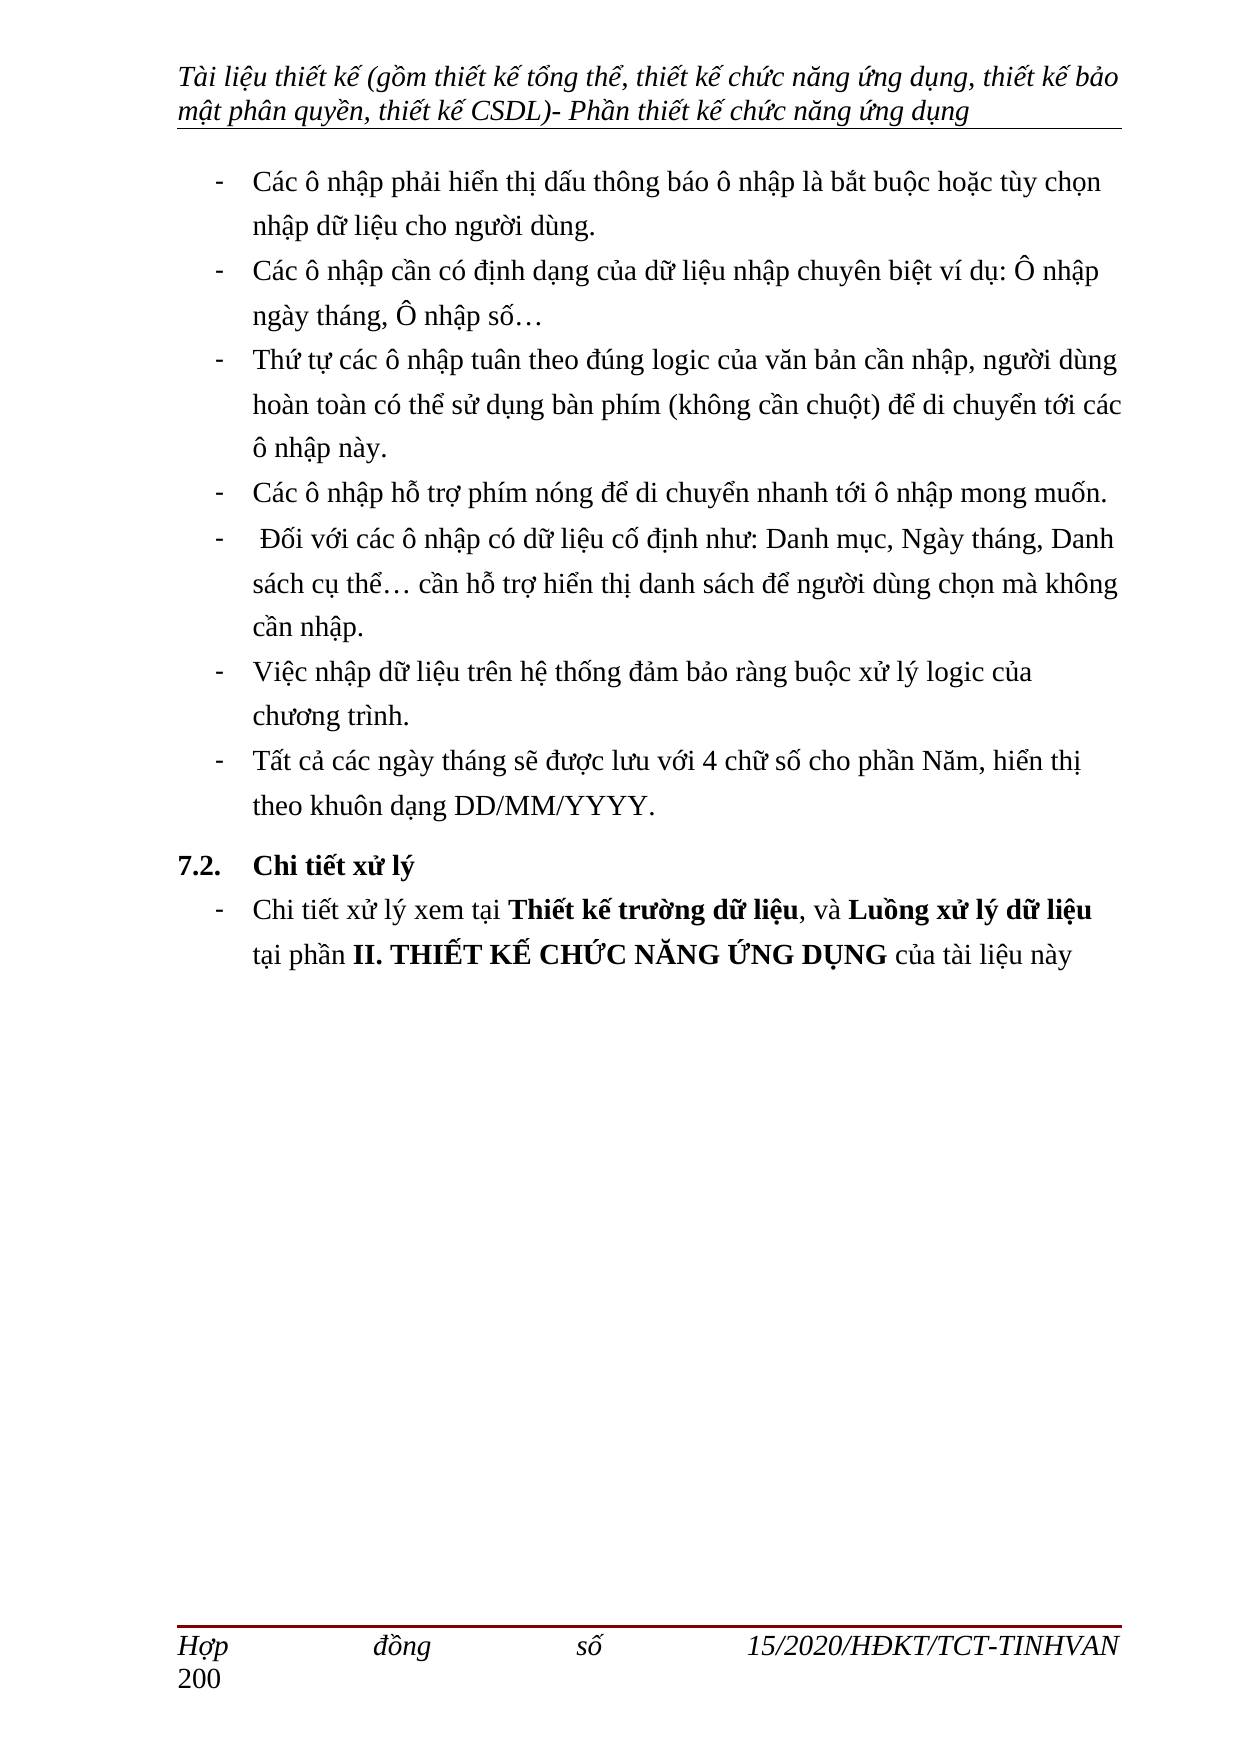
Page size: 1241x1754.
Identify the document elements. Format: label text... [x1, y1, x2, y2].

subtitle Chi tiết xử lý [177, 848, 1122, 881]
list Việc nhập dữ liệu trên hệ thống đảm bảo ràng buộc xử lý logic của chương trình. [215, 653, 1122, 732]
list Thứ tự các ô nhập tuân theo đúng logic của văn bản cần nhập, người dùng hoàn toàn có thể sử dụng bàn phím (không cần chuột) để di chuyển tới các ô nhập này. [215, 341, 1122, 464]
list Các ô nhập hỗ trợ phím nóng để di chuyển nhanh tới ô nhập mong muốn. [215, 474, 1122, 509]
list Các ô nhập phải hiển thị dấu thông báo ô nhập là bắt buộc hoặc tùy chọn nhập dữ liệu cho người dùng. [215, 163, 1122, 242]
list Các ô nhập cần có định dạng của dữ liệu nhập chuyên biệt ví dụ: Ô nhập ngày tháng, Ô nhập số… [215, 252, 1122, 331]
list Đối với các ô nhập có dữ liệu cố định như: Danh mục, Ngày tháng, Danh sách cụ thể… cần hỗ trợ hiển thị danh sách để người dùng chọn mà không cần nhập. [215, 520, 1122, 643]
list Chi tiết xử lý xem tại Thiết kế trường dữ liệu, và Luồng xử lý dữ liệu tại phần II. THIẾT KẾ CHỨC NĂNG ỨNG DỤNG của tài liệu này [215, 891, 1122, 971]
list Tất cả các ngày tháng sẽ được lưu với 4 chữ số cho phần Năm, hiển thị theo khuôn dạng DD/MM/YYYY. [215, 742, 1122, 821]
